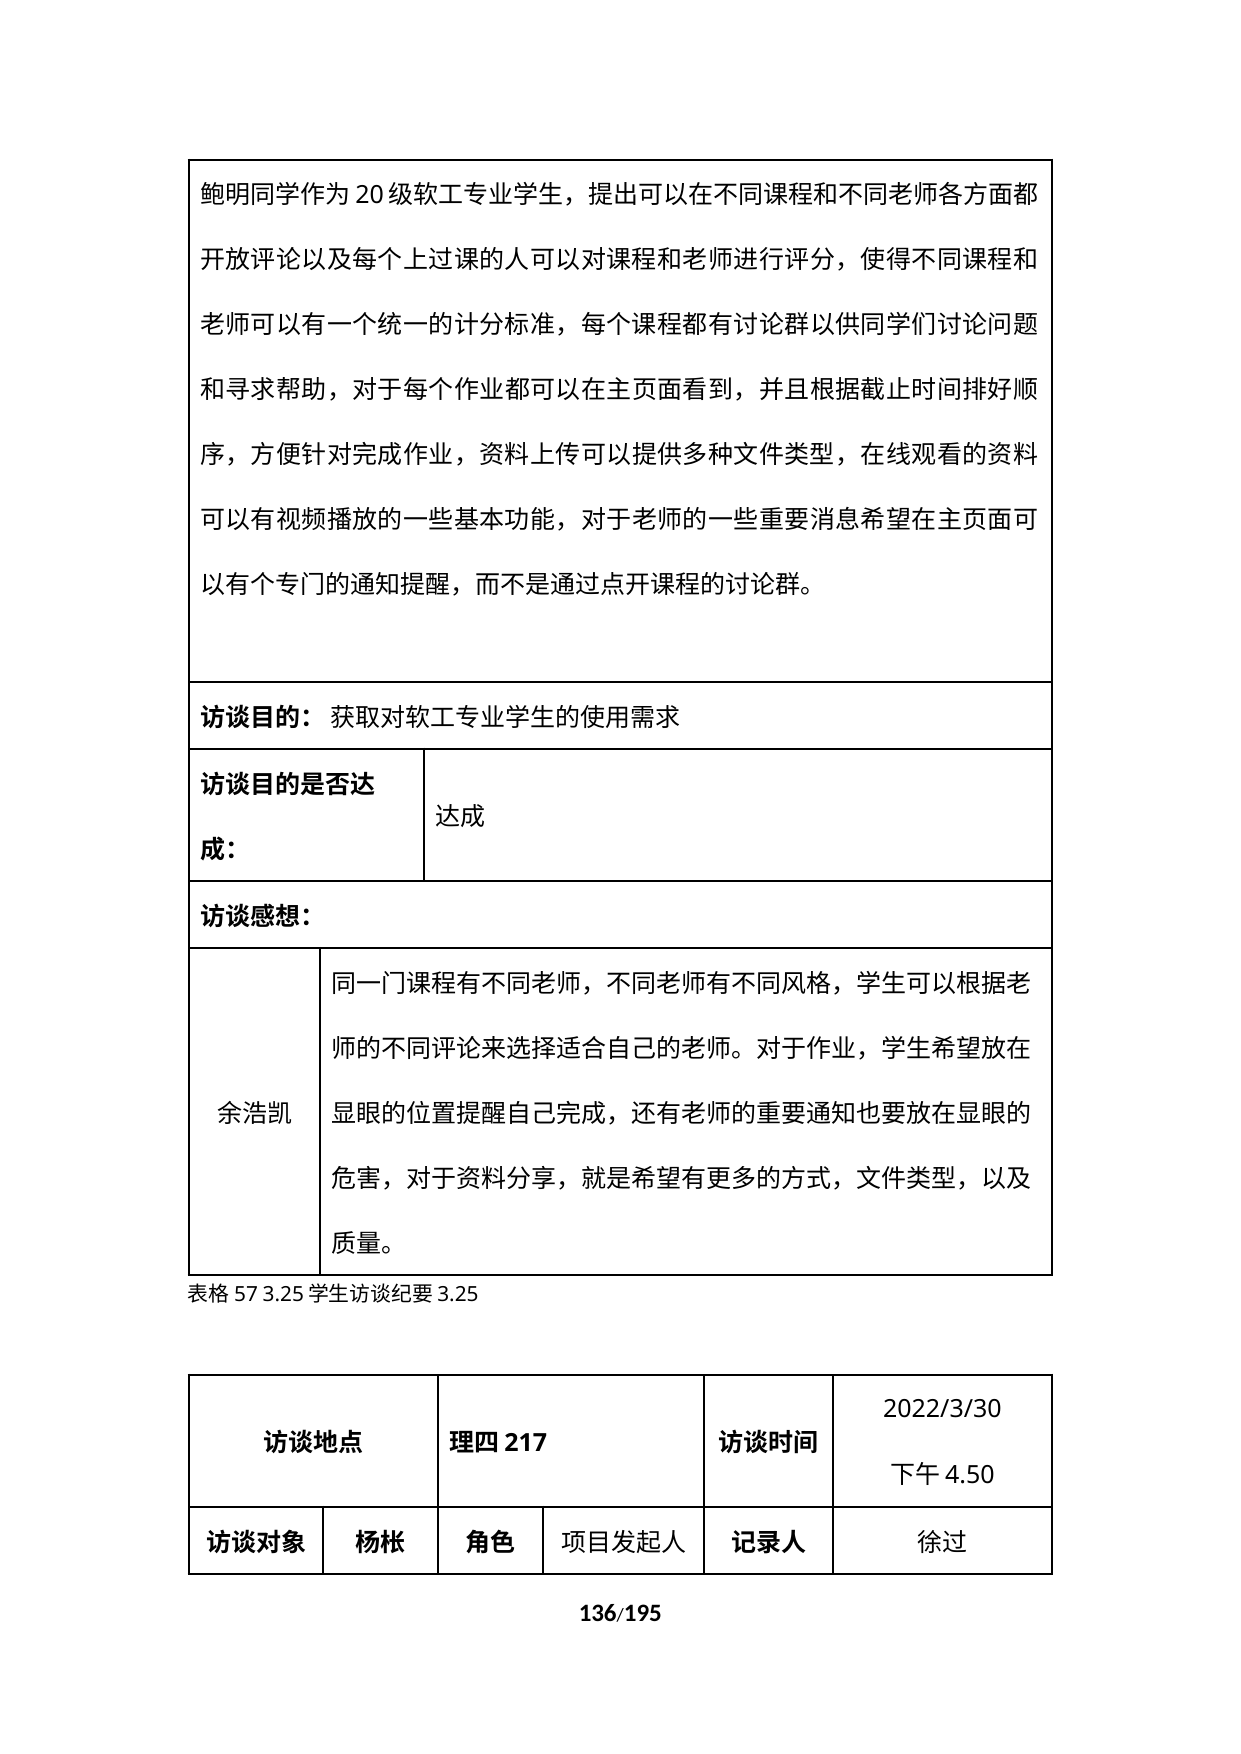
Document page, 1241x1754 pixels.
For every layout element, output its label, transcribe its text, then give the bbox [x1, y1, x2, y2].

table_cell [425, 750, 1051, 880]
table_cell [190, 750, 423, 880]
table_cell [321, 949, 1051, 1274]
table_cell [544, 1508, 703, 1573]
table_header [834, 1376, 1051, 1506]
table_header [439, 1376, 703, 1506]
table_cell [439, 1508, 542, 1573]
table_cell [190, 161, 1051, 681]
text 表格 57 3.25学生访谈纪要3.25 [187, 1276, 1053, 1308]
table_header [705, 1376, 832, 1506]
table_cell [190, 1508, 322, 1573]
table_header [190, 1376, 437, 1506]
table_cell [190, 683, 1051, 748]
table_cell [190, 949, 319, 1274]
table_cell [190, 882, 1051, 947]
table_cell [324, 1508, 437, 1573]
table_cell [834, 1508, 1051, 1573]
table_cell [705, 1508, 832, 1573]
